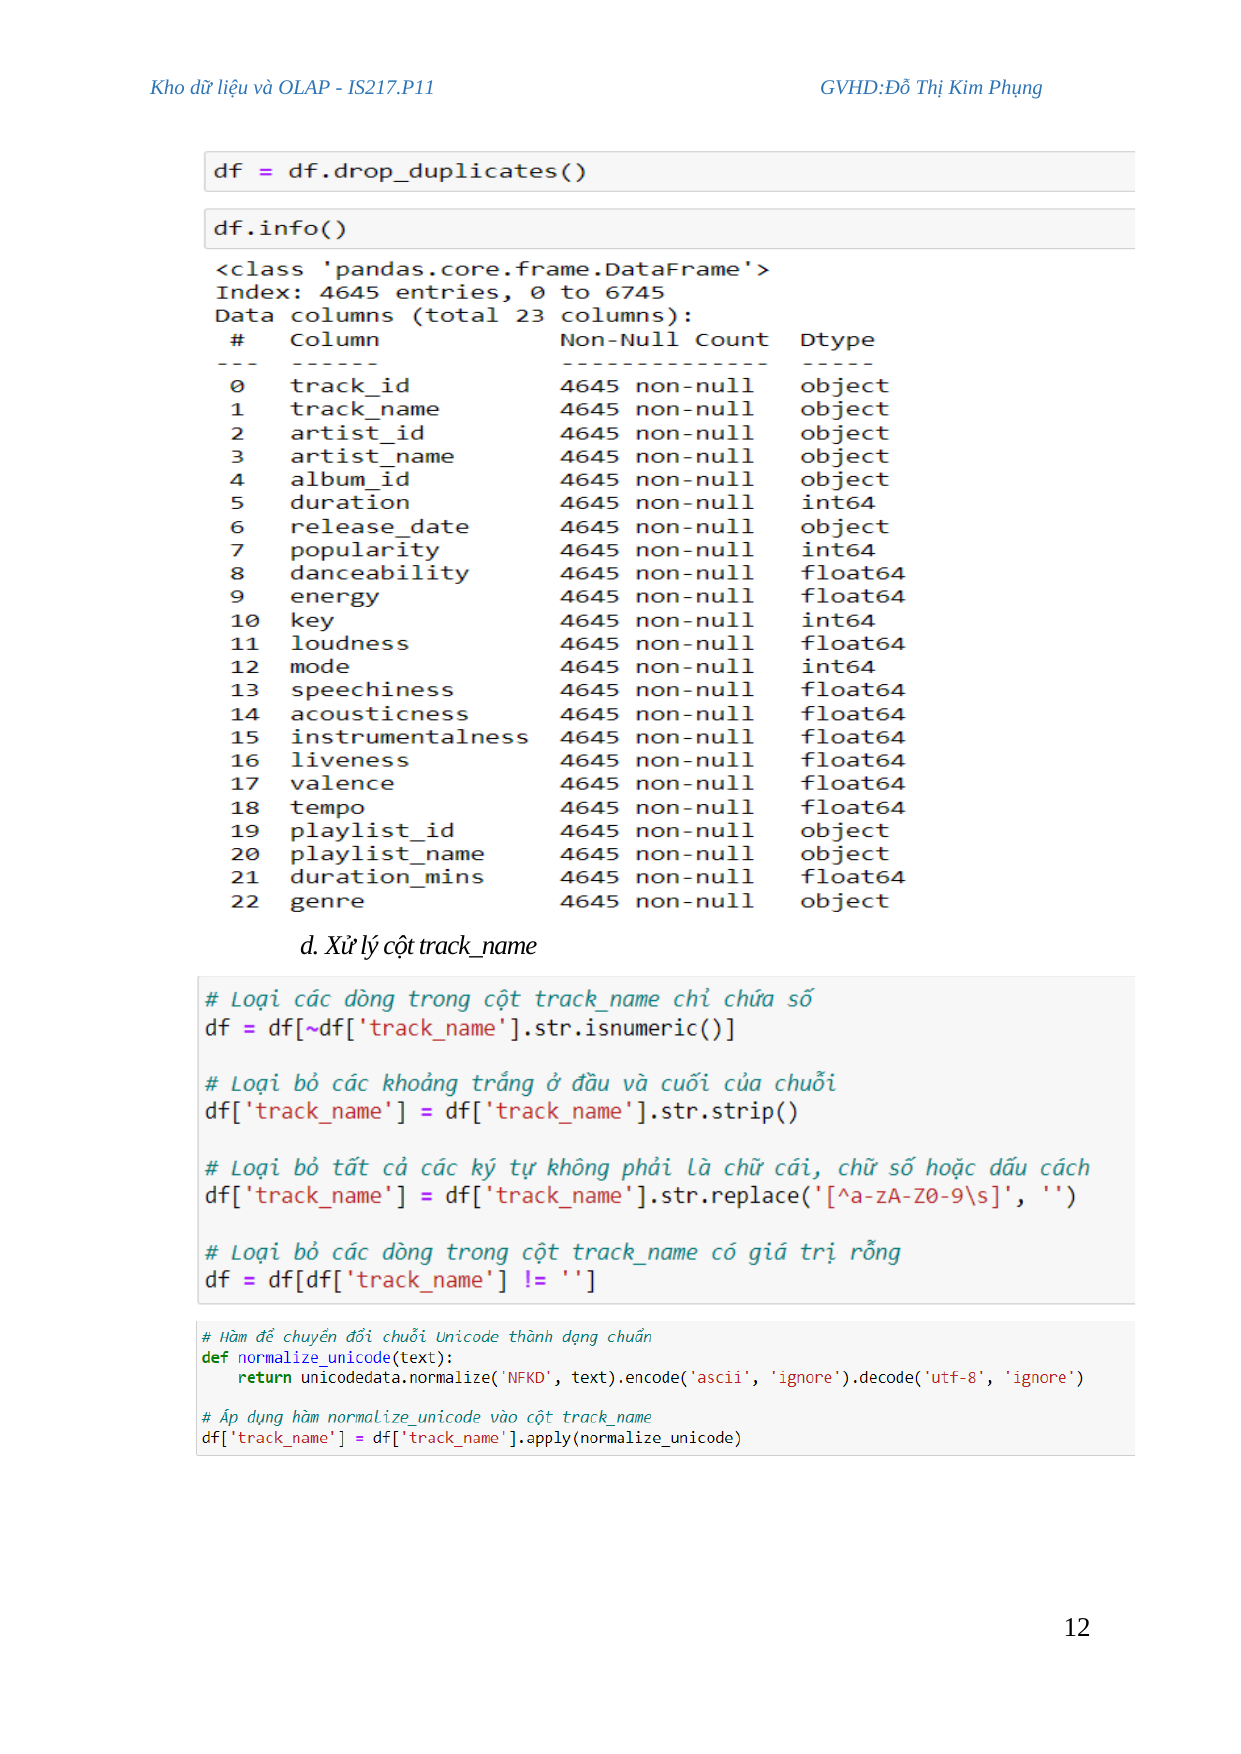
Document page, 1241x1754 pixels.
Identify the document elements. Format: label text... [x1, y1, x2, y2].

picture [195, 976, 1136, 1306]
title Xử lý cột track_name [300, 929, 1090, 960]
picture [195, 1321, 1136, 1457]
picture [195, 150, 1136, 914]
